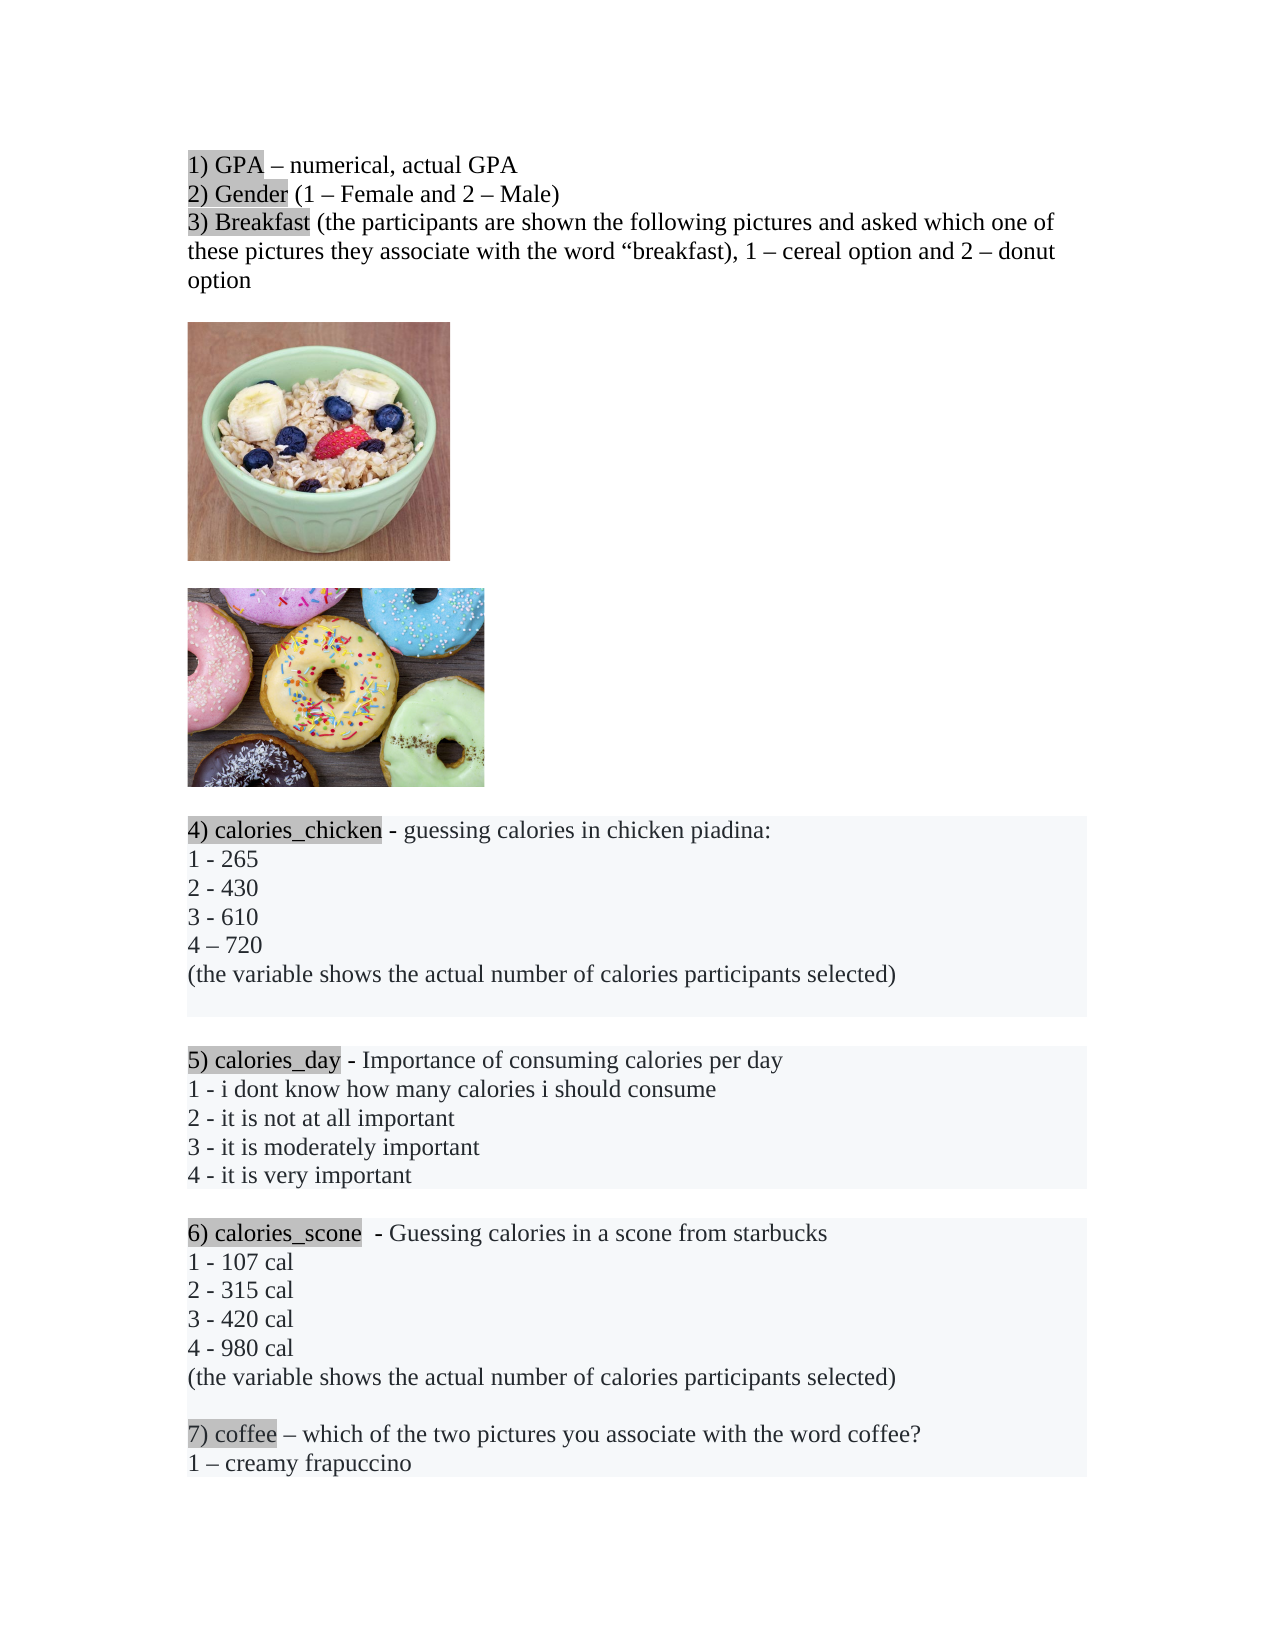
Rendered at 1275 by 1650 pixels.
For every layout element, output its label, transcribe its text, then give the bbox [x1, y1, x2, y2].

text 4 - 980 cal [187, 1333, 1087, 1362]
text 2 - 315 cal [187, 1276, 1087, 1304]
text 3 - 420 cal [187, 1304, 1087, 1333]
text (the variable shows the actual number of calories participants selected) [187, 959, 1087, 988]
text 1 - i dont know how many calories i should consume [187, 1074, 1087, 1103]
text 5) calories_day - Importance of consuming calories per day [341, 1046, 1087, 1074]
text 4 – 720 [187, 931, 1087, 959]
picture [187, 322, 451, 561]
text 1 - 107 cal [187, 1247, 1087, 1276]
text 3 - it is moderately important [187, 1132, 1087, 1161]
text (the variable shows the actual number of calories participants selected) [187, 1362, 1087, 1391]
text 1 - 265 [187, 844, 1087, 873]
text 2) Gender (1 – Female and 2 – Male) [288, 179, 1087, 207]
text 3 - 610 [187, 902, 1087, 931]
text 1 – creamy frapuccino [187, 1448, 1087, 1477]
text 4 - it is very important [187, 1161, 1087, 1189]
text 7) coffee – which of the two pictures you associate with the word coffee? [277, 1419, 1087, 1448]
text 1) GPA – numerical, actual GPA [264, 150, 1087, 179]
text 2 - 430 [187, 873, 1087, 902]
text 3) Breakfast (the participants are shown the following pictures and asked which one of these pictures they associate with the word “breakfast), 1 – cereal option and 2 – donut option [187, 207, 1087, 294]
text 6) calories_scone - Guessing calories in a scone from starbucks [362, 1218, 1087, 1247]
text 2 - it is not at all important [187, 1103, 1087, 1132]
text 4) calories_chicken - guessing calories in chicken piadina: [382, 816, 1087, 844]
picture [187, 588, 485, 787]
